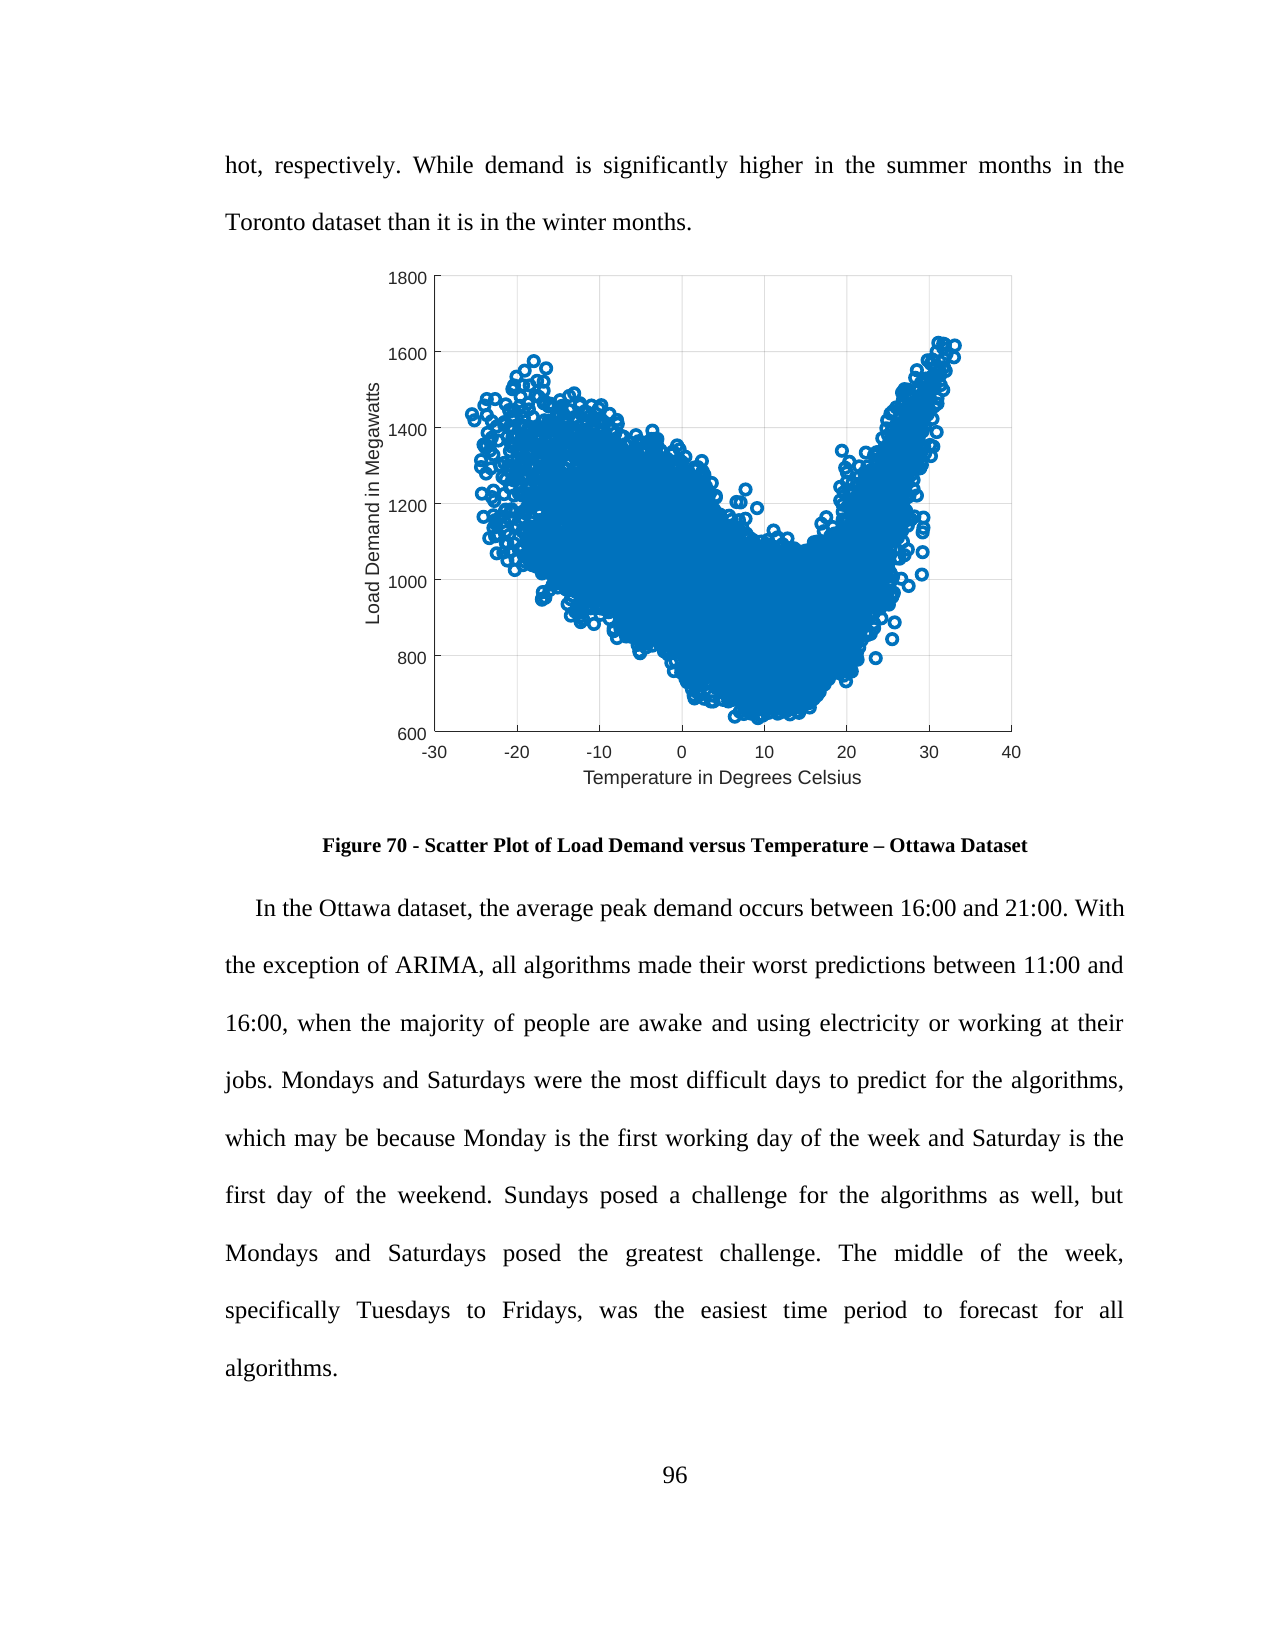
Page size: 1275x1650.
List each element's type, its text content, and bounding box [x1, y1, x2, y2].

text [225, 150, 1125, 236]
text In the Ottawa dataset, the average peak demand occurs between 16:00 and 21:00. With the exception of ARIMA, all algorithms made their worst predictions between 11:00 and 16:00, when the majority of people are awake and using electricity or working at their jobs. Mondays and Saturdays were the most difficult days to predict for the algorithms, which may be because Monday is the first working day of the week and Saturday is the first day of the weekend. Sundays posed a challenge for the algorithms as well, but Mondays and Saturdays posed the greatest challenge. The middle of the week, specifically Tuesdays to Fridays, was the easiest time period to forecast for all algorithms. [225, 893, 1125, 1382]
